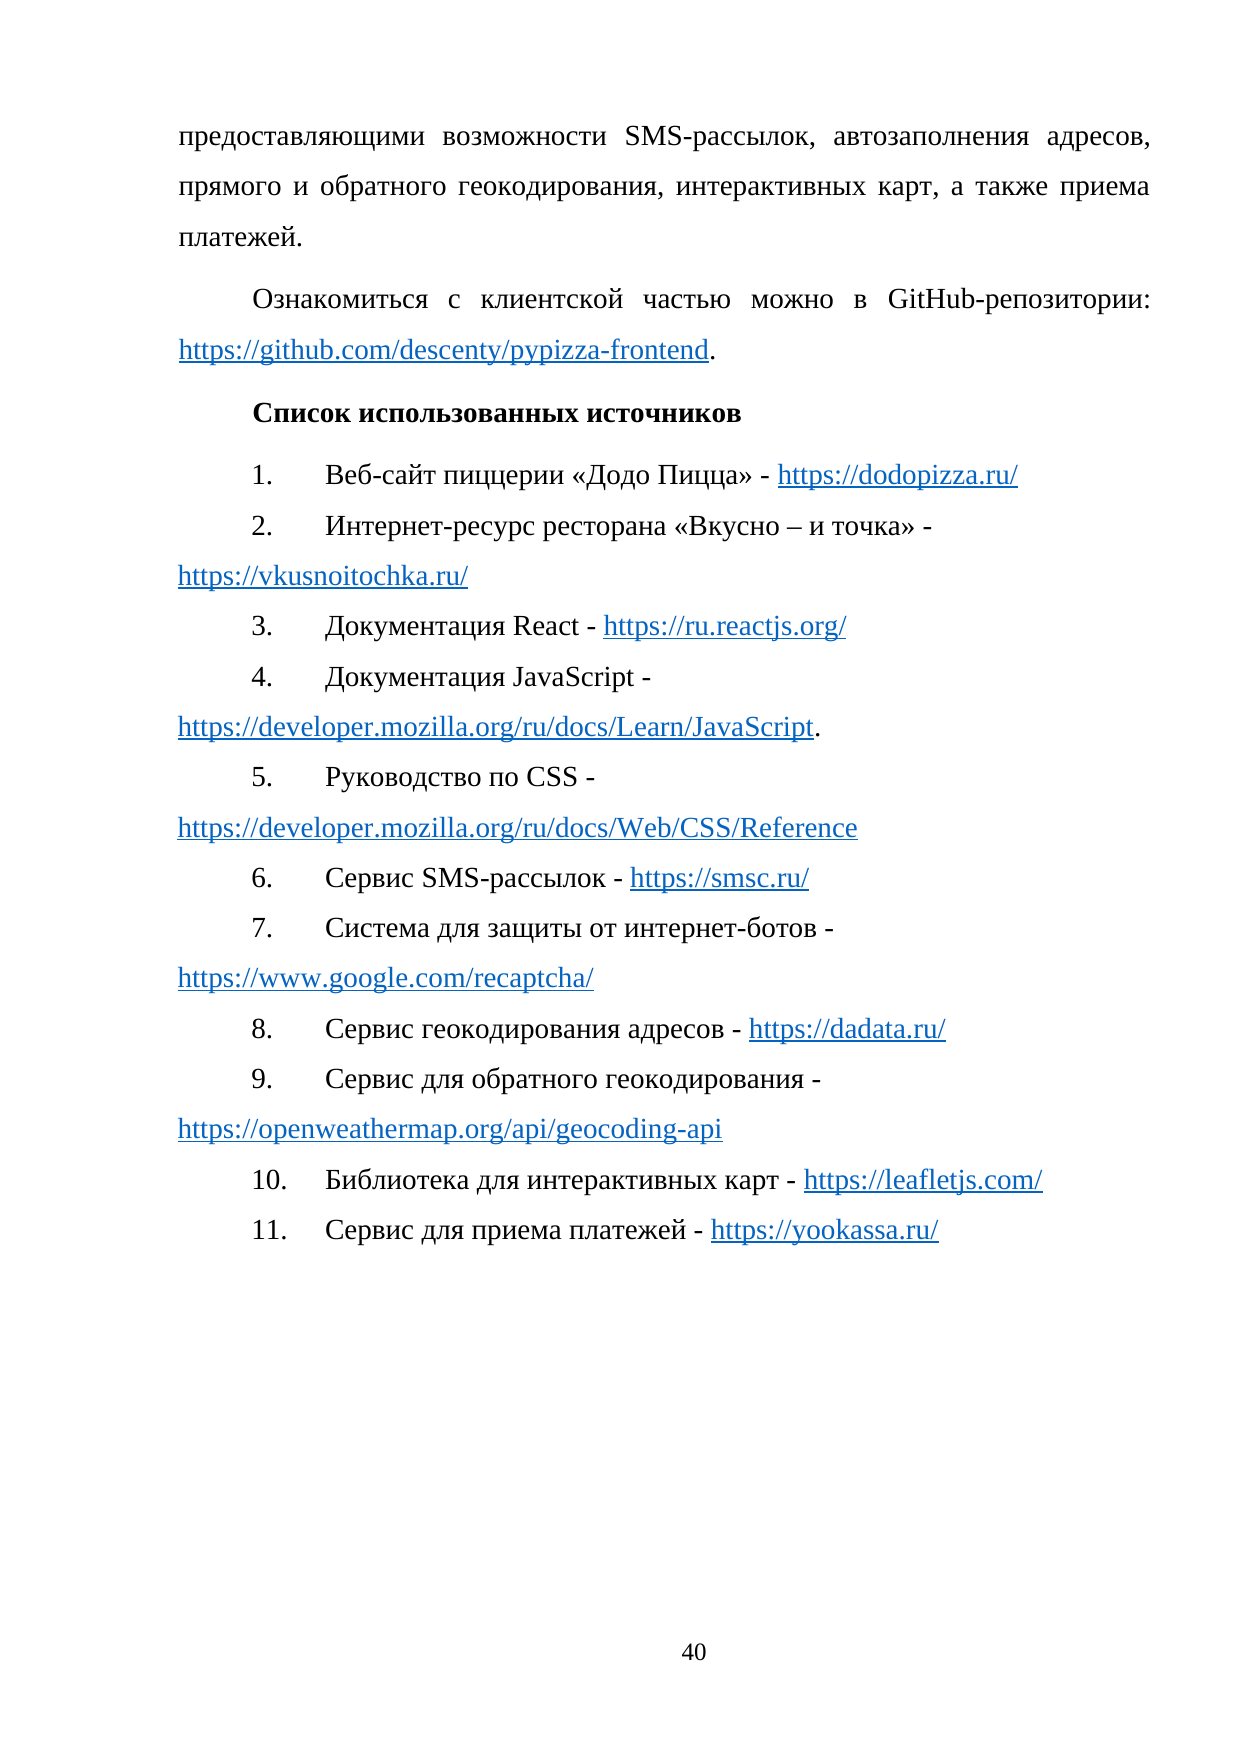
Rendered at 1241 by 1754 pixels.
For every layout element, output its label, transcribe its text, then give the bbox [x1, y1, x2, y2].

text Ознакомиться с клиентской частью можно в GitHub-репозитории: https://github.com/descenty/pypizza-frontend. [178, 282, 1151, 365]
text Список использованных источников [178, 395, 1151, 428]
list Сервис SMS-рассылок - https://smsc.ru/ [177, 860, 1152, 893]
list Библиотека для интерактивных карт - https://leafletjs.com/ [177, 1162, 1152, 1195]
list Веб-сайт пиццерии «Додо Пицца» - https://dodopizza.ru/ [177, 457, 1152, 491]
list Система для защиты от интернет-ботов - https://www.google.com/recaptcha/ [177, 910, 1152, 994]
list Документация JavaScript - https://developer.mozilla.org/ru/docs/Learn/JavaScript. [177, 659, 1152, 743]
list Сервис для приема платежей - https://yookassa.ru/ [177, 1212, 1152, 1246]
list Сервис геокодирования адресов - https://dadata.ru/ [177, 1011, 1152, 1044]
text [178, 118, 1151, 252]
list Интернет-ресурс ресторана «Вкусно – и точка» - https://vkusnoitochka.ru/ [177, 508, 1152, 592]
list Сервис для обратного геокодирования - https://openweathermap.org/api/geocoding-api [177, 1061, 1152, 1145]
list Руководство по CSS - https://developer.mozilla.org/ru/docs/Web/CSS/Reference [177, 759, 1152, 843]
list Документация React - https://ru.reactjs.org/ [177, 608, 1152, 642]
